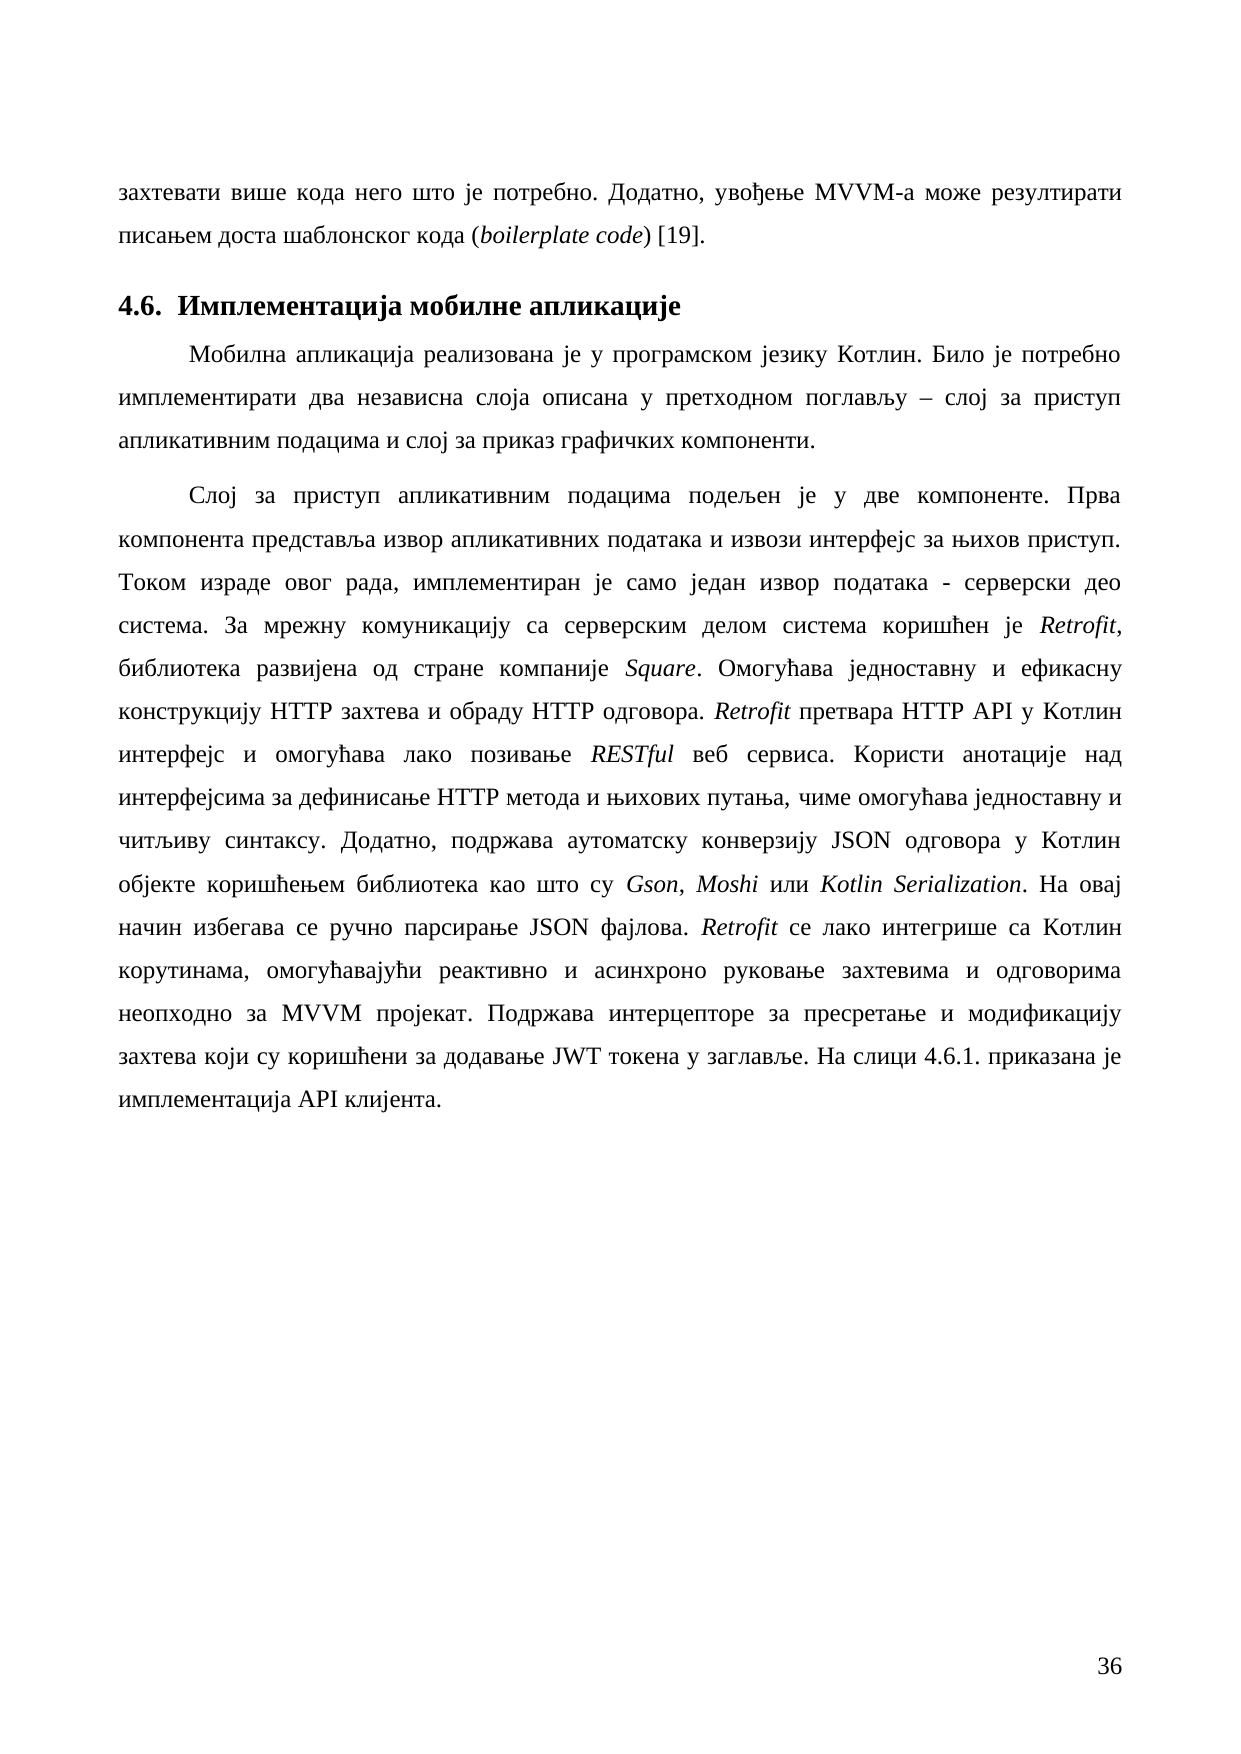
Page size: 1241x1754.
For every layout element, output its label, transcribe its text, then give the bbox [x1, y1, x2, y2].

text Мобилна апликација реализована је у програмском језику Котлин. Било је потребно имплементирати два независна слоја описана у претходном поглављу – слој за приступ апликативним подацима и слој за приказ графичких компоненти. [118, 339, 1122, 454]
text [118, 177, 1122, 249]
text Слој за приступ апликативним подацима подељен је у две компоненте. Прва компонента представља извор апликативних података и извози интерфејс за њихов приступ. Током израде овог рада, имплементиран је само један извор података - серверски део система. За мрежну комуникацију са серверским делом система коришћен је Retrofit, библиотека развијена од стране компаније Square. Омогућава једноставну и ефикасну конструкцију HTTP захтева и обраду HTTP одговора. Retrofit претвара HTTP API у Котлин интерфејс и омогућава лако позивање RESTful веб сервиса. Користи анотације над интерфејсима за дефинисање HTTP метода и њихових путања, чиме омогућава једноставну и читљиву синтаксу. Додатно, подржава аутоматску конверзију JSON одговора у Котлин објекте коришћењем библиотека као што су Gson, Moshi или Kotlin Serialization. На овај начин избегава се ручно парсирање JSON фајлова. Retrofit се лако интегрише са Котлин корутинама, омогућавајући реактивно и асинхроно руковање захтевима и одговорима неопходно за MVVM пројекат. Подржава интерцепторе за пресретање и модификацију захтева који су коришћени за додавање JWT токена у заглавље. На слици 4.6.1. приказана је имплементација API клијента. [118, 481, 1122, 1113]
text Имплементација мобилне апликације [118, 288, 1122, 322]
